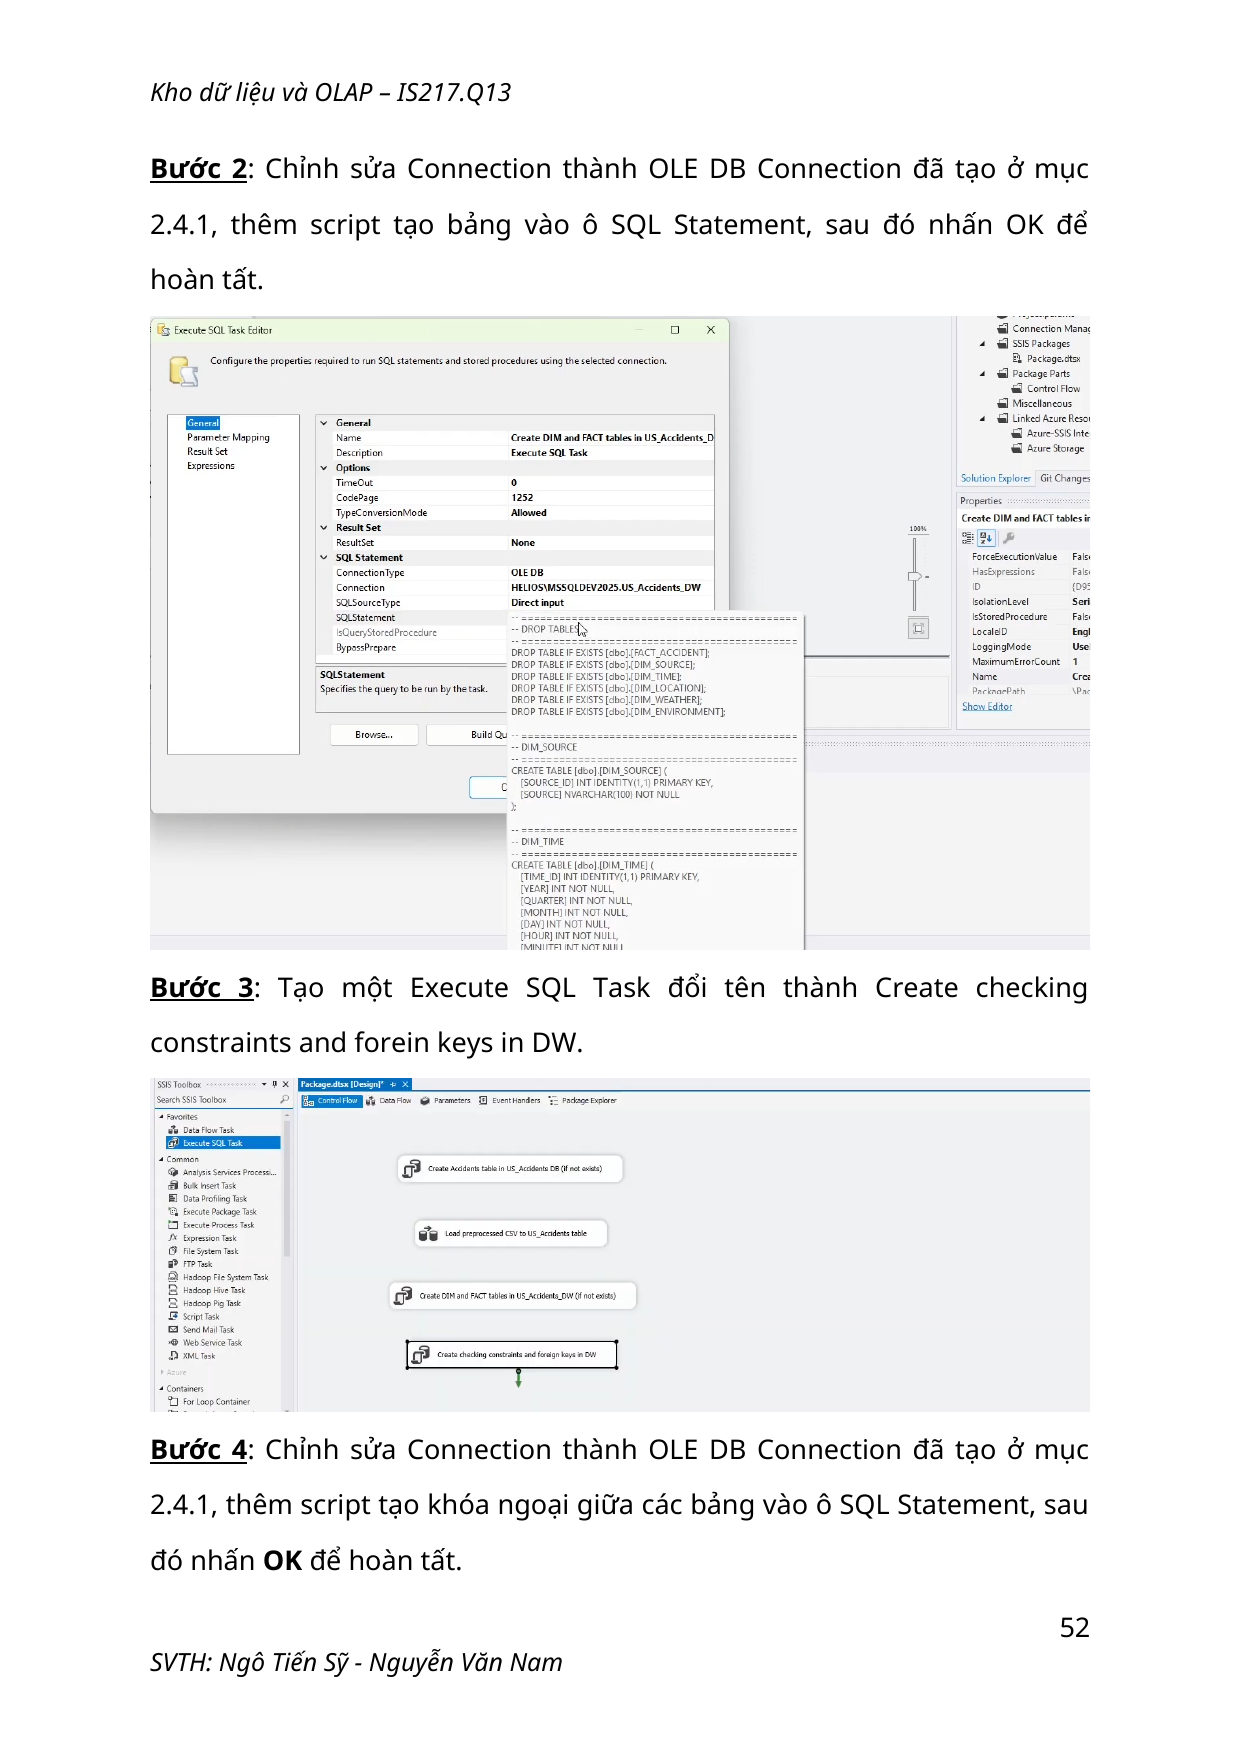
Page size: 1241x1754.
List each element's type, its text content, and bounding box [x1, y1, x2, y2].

text Bước 4: Chỉnh sửa Connection thành OLE DB Connection đã tạo ở mục 2.4.1, thêm script tạo khóa ngoại giữa các bảng vào ô SQL Statement, sau đó nhấn OK để hoàn tất. [150, 1431, 1090, 1578]
picture [150, 316, 1091, 950]
picture [150, 1078, 1091, 1412]
text Bước 2: Chỉnh sửa Connection thành OLE DB Connection đã tạo ở mục 2.4.1, thêm script tạo bảng vào ô SQL Statement, sau đó nhấn OK để hoàn tất. [150, 150, 1090, 297]
text Bước 3: Tạo một Execute SQL Task đổi tên thành Create checking constraints and forein keys in DW. [150, 968, 1090, 1060]
